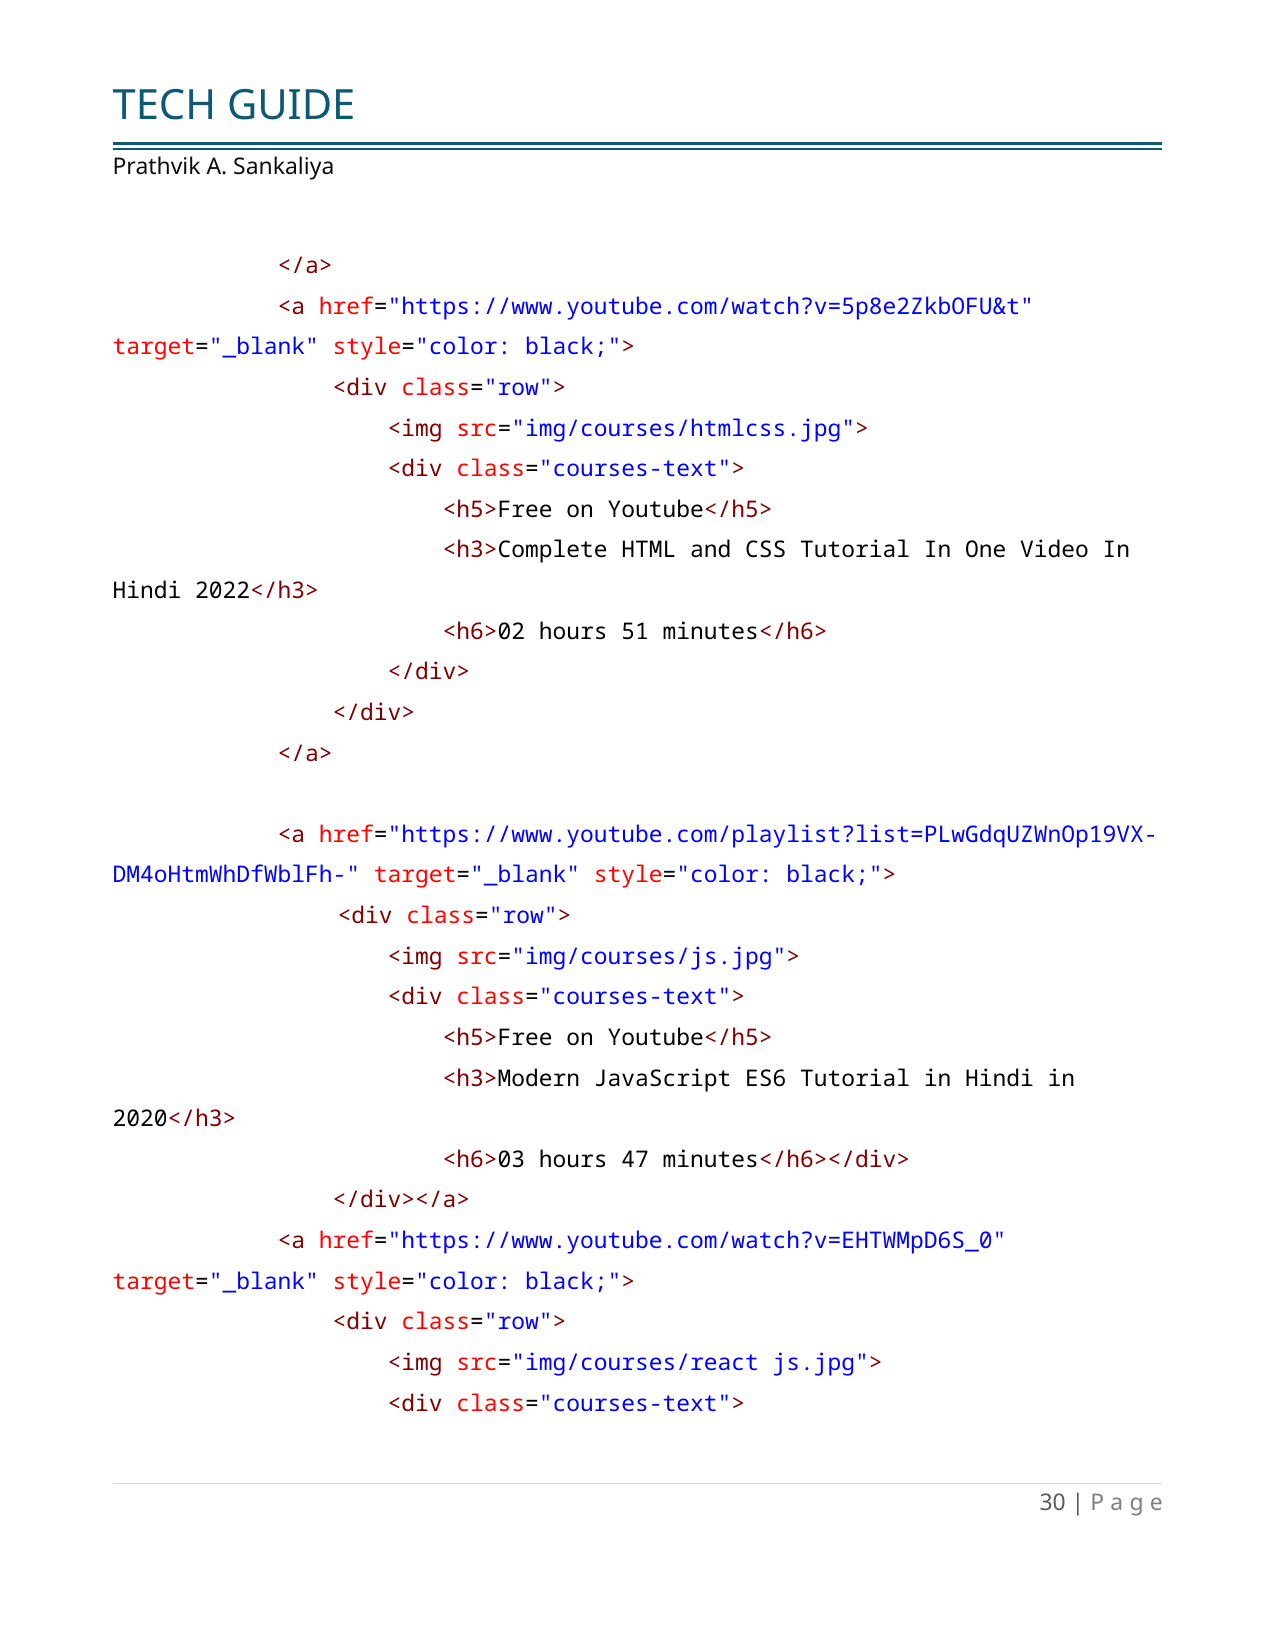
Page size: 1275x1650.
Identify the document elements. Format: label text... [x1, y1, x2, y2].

text <div class="row"> [112, 1296, 1162, 1336]
text <h3>Complete HTML and CSS Tutorial In One Video In Hindi 2022</h3> [112, 524, 1162, 605]
text <h3>Modern JavaScript ES6 Tutorial in Hindi in 2020</h3> [112, 1052, 1162, 1133]
text </div> [112, 646, 1162, 686]
text <img src="img/courses/htmlcss.jpg"> [112, 402, 1162, 443]
text <div class="courses-text"> [112, 1377, 1162, 1418]
text <img src="img/courses/js.jpg"> [112, 930, 1162, 971]
text <h6>02 hours 51 minutes</h6> [112, 605, 1162, 646]
text <a href="https://www.youtube.com/watch?v=5p8e2ZkbOFU&t" target="_blank" style="color: black;"> [112, 280, 1162, 361]
text <img src="img/courses/react js.jpg"> [112, 1336, 1162, 1377]
text <h5>Free on Youtube</h5> [112, 483, 1162, 524]
text <div class="row"> [112, 361, 1162, 402]
text </div> [112, 686, 1162, 727]
text </div></a> [112, 1174, 1162, 1214]
text <h6>03 hours 47 minutes</h6></div> [112, 1133, 1162, 1174]
text <div class="courses-text"> [112, 443, 1162, 483]
text </a> [112, 239, 1162, 280]
text <a href="https://www.youtube.com/watch?v=EHTWMpD6S_0" target="_blank" style="color: black;"> [112, 1214, 1162, 1296]
text <h5>Free on Youtube</h5> [112, 1011, 1162, 1052]
text <a href="https://www.youtube.com/playlist?list=PLwGdqUZWnOp19VX-DM4oHtmWhDfWblFh-" target="_blank" style="color: black;"> [112, 808, 1162, 889]
text </a> [112, 727, 1162, 768]
text <div class="row"> [337, 889, 1162, 930]
text <div class="courses-text"> [112, 971, 1162, 1011]
